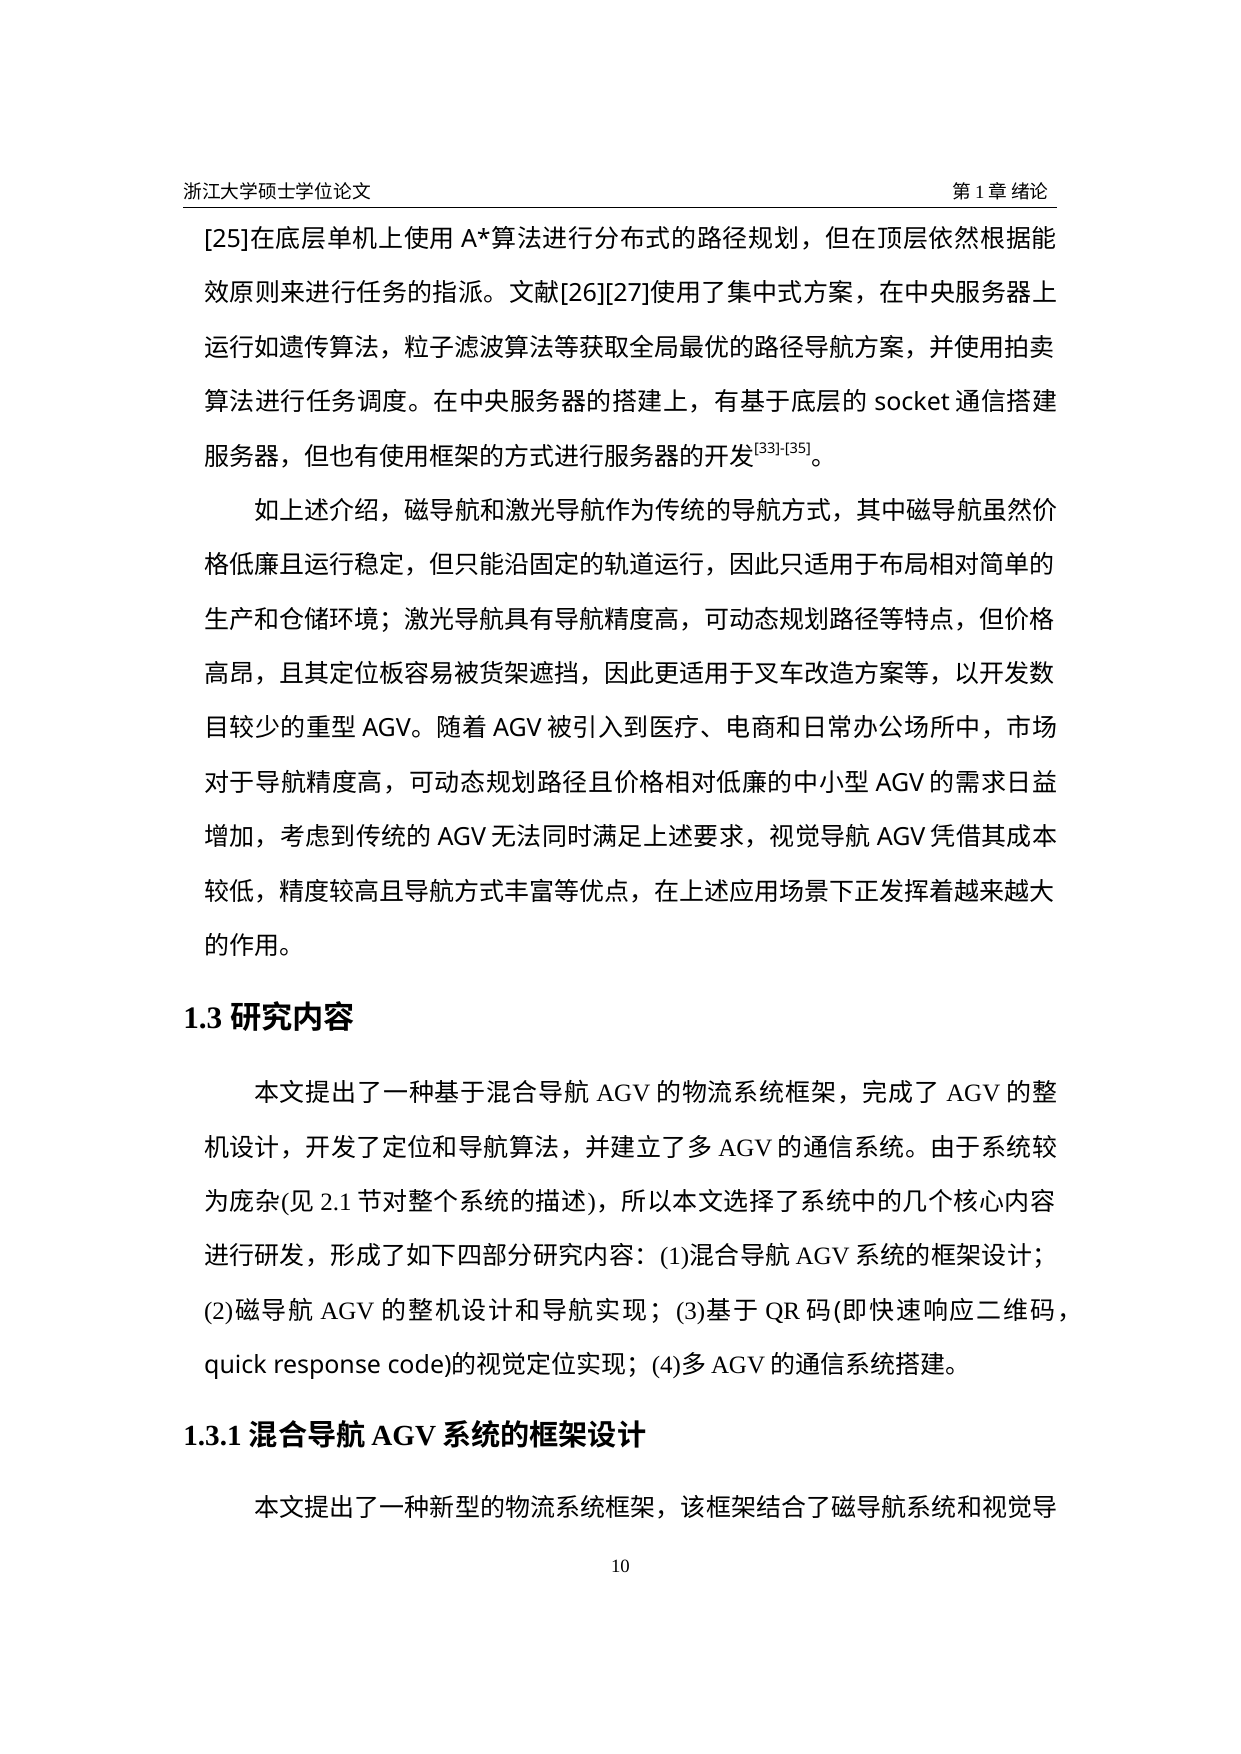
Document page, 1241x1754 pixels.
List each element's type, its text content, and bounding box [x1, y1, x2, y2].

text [204, 1487, 1057, 1523]
subtitle 研究内容 [183, 992, 1057, 1037]
text 本文提出了一种基于混合导航AGV的物流系统框架，完成了AGV的整机设计，开发了定位和导航算法，并建立了多AGV的通信系统。由于系统较为庞杂(见2.1节对整个系统的描述)，所以本文选择了系统中的几个核心内容进行研发，形成了如下四部分研究内容：(1)混合导航AGV系统的框架设计；(2)磁导航AGV的整机设计和导航实现；(3)基于QR码(即快速响应二维码，quick response code)的视觉定位实现；(4)多AGV的通信系统搭建。 [204, 1073, 1057, 1381]
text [204, 218, 1057, 472]
subtitle 混合导航AGV系统的框架设计 [183, 1411, 1057, 1454]
text 如上述介绍，磁导航和激光导航作为传统的导航方式，其中磁导航虽然价格低廉且运行稳定，但只能沿固定的轨道运行，因此只适用于布局相对简单的生产和仓储环境；激光导航具有导航精度高，可动态规划路径等特点，但价格高昂，且其定位板容易被货架遮挡，因此更适用于叉车改造方案等，以开发数目较少的重型AGV。随着AGV被引入到医疗、电商和日常办公场所中，市场对于导航精度高，可动态规划路径且价格相对低廉的中小型AGV的需求日益增加，考虑到传统的AGV无法同时满足上述要求，视觉导航AGV凭借其成本较低，精度较高且导航方式丰富等优点，在上述应用场景下正发挥着越来越大的作用。 [204, 490, 1057, 962]
